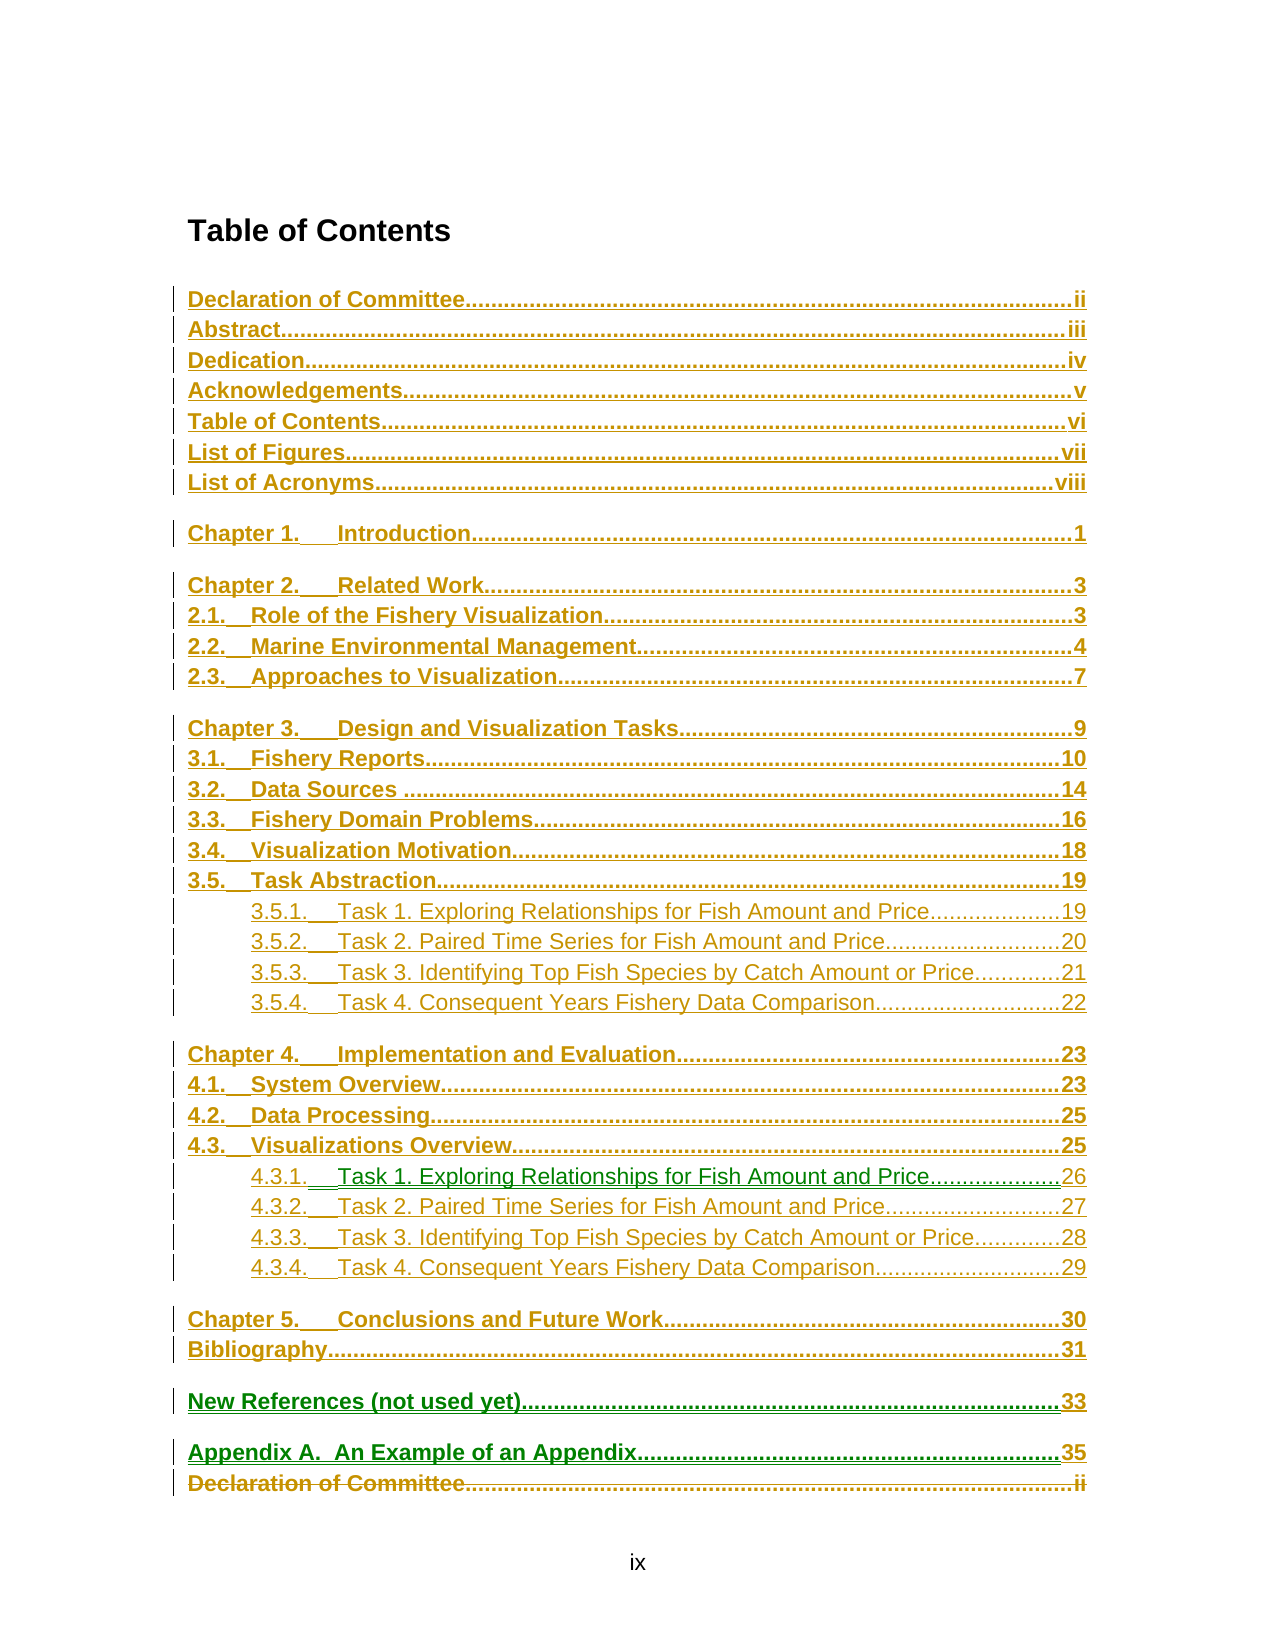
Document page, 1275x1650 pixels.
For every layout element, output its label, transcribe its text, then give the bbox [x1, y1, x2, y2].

subtitle Table of Contents [187, 212, 1087, 248]
